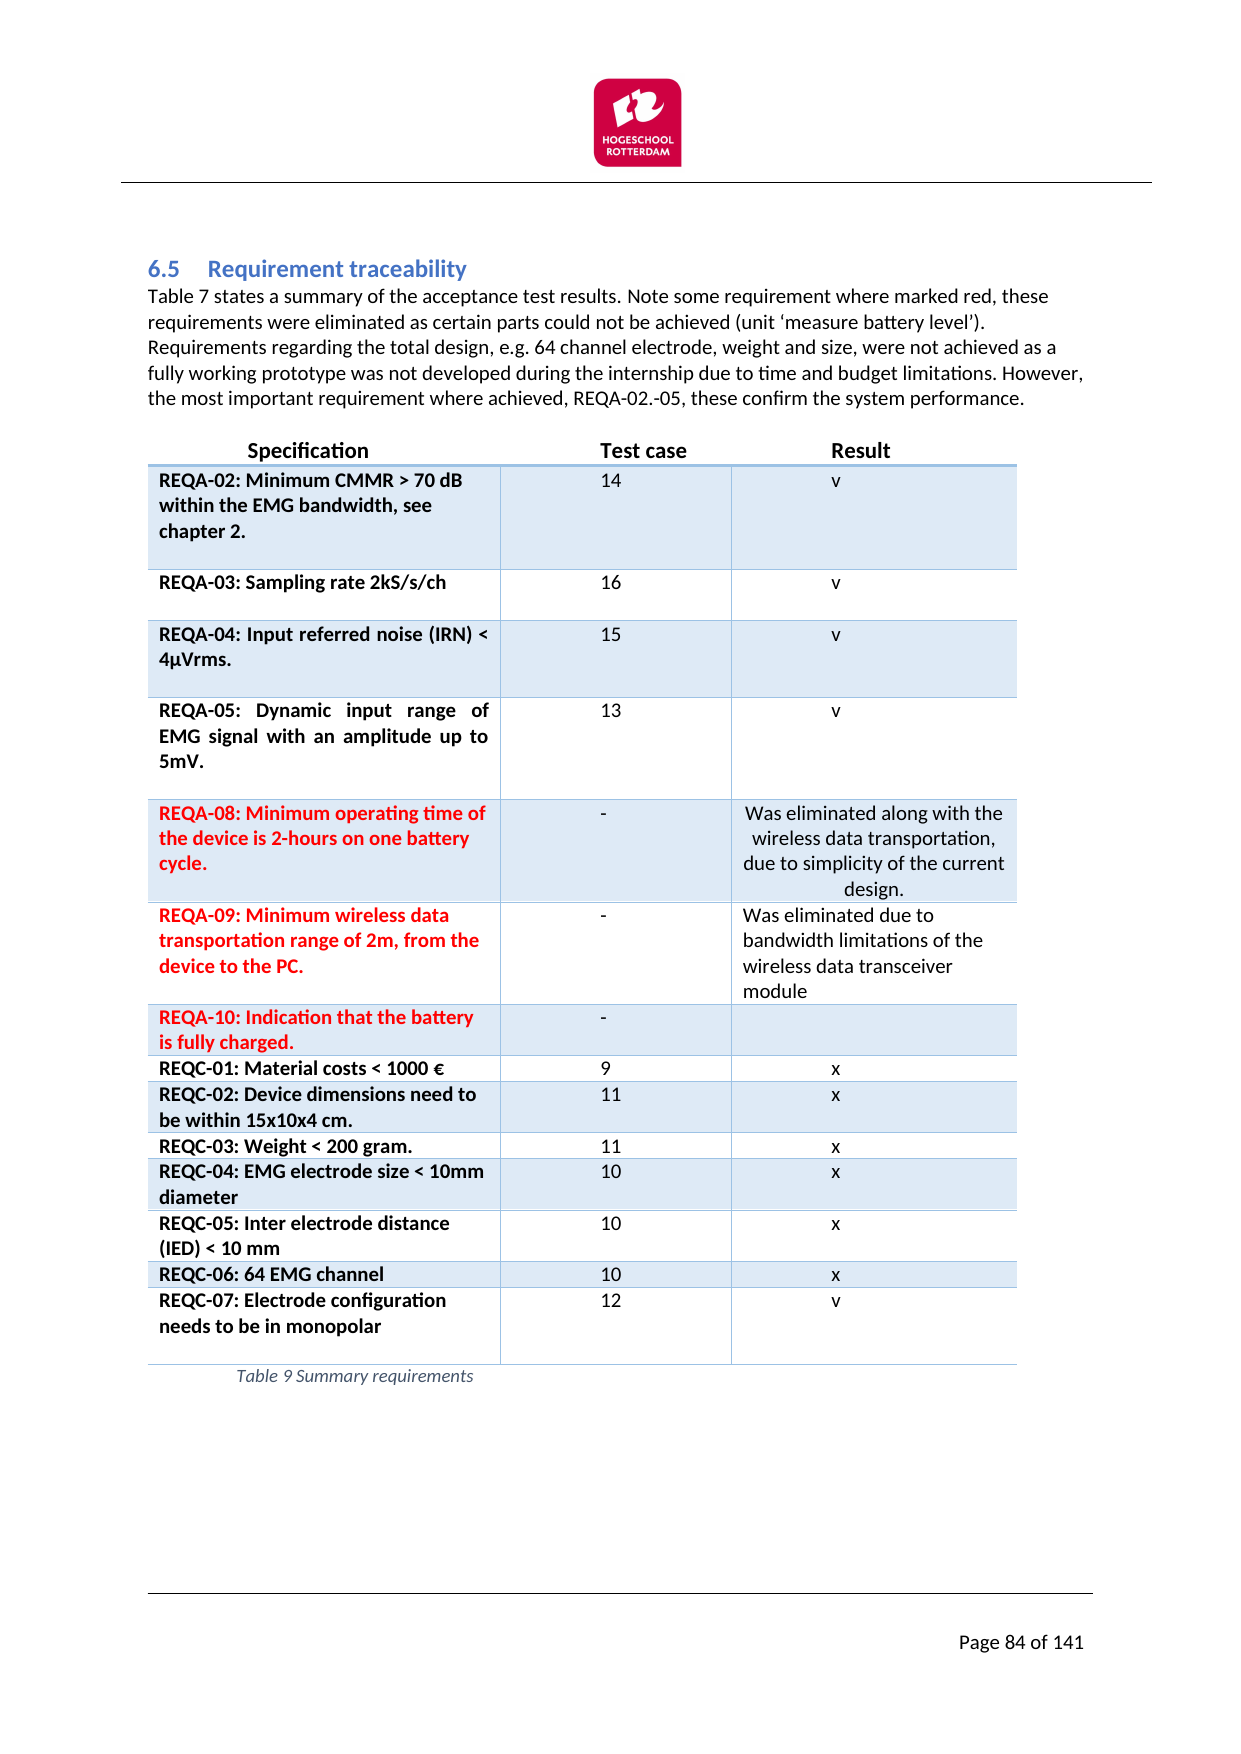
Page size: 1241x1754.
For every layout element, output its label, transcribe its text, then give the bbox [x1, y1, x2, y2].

table_cell - [501, 1005, 731, 1055]
table_cell v [732, 698, 1017, 799]
table_cell REQA-03: Sampling rate 2kS/s/ch [148, 570, 500, 620]
table_cell 10 [501, 1159, 731, 1209]
table_cell x [732, 1262, 1017, 1287]
table_cell x [732, 1056, 1017, 1081]
table_cell - [501, 800, 731, 901]
table_cell 10 [501, 1211, 731, 1261]
table_cell 11 [501, 1133, 731, 1158]
table_cell 13 [501, 698, 731, 799]
table_header Test case [500, 436, 731, 464]
table_cell REQA-10: Indication that the battery is fully charged. [148, 1005, 500, 1055]
table_cell 10 [501, 1262, 731, 1287]
table_cell REQC-03: Weight < 200 gram. [148, 1133, 500, 1158]
table_cell REQA-09: Minimum wireless data transportation range of 2m, from the device to the PC. [148, 903, 500, 1004]
table_cell 12 [501, 1288, 731, 1364]
picture [590, 73, 685, 173]
table_cell [732, 1005, 1017, 1055]
table_cell v [732, 570, 1017, 620]
table_cell x [732, 1082, 1017, 1132]
table_cell v [732, 1288, 1017, 1364]
table_cell 15 [501, 621, 731, 697]
text Table 9 Summary requirements [236, 1364, 1093, 1387]
table_cell REQC-07: Electrode configuration needs to be in monopolar [148, 1288, 500, 1364]
table_cell Was eliminated along with the wireless data transportation, due to simplicity of the current design. [732, 800, 1017, 901]
table_cell 16 [501, 570, 731, 620]
table_cell REQC-04: EMG electrode size < 10mm diameter [148, 1159, 500, 1209]
table_cell x [732, 1159, 1017, 1209]
table_cell 9 [501, 1056, 731, 1081]
table_cell - [501, 903, 731, 1004]
table_cell REQA-08: Minimum operating time of the device is 2-hours on one battery cycle. [148, 800, 500, 901]
table_cell REQC-06: 64 EMG channel [148, 1262, 500, 1287]
table_cell 11 [501, 1082, 731, 1132]
table_cell x [732, 1211, 1017, 1261]
table_cell REQA-02: Minimum CMMR > 70 dB within the EMG bandwidth, see chapter 2. [148, 467, 500, 569]
table_header Result [731, 436, 1017, 464]
table_cell v [732, 621, 1017, 697]
table_header Specification [148, 436, 500, 464]
table_cell v [732, 467, 1017, 569]
table_cell REQC-02: Device dimensions need to be within 15x10x4 cm. [148, 1082, 500, 1132]
table_cell REQA-04: Input referred noise (IRN) < 4µVrms. [148, 621, 500, 697]
text Table 7 states a summary of the acceptance test results. Note some requirement where marked red, these requirements were eliminated as certain parts could not be achieved (unit ‘measure battery level’). Requirements regarding the total design, e.g. 64 channel electrode, weight and size, were not achieved as a fully working prototype was not developed during the internship due to time and budget limitations. However, the most important requirement where achieved, REQA-02.-05, these confirm the system performance. [148, 284, 1093, 411]
table_cell REQC-05: Inter electrode distance (IED) < 10 mm [148, 1211, 500, 1261]
table_cell REQC-01: Material costs < 1000 € [148, 1056, 500, 1081]
table_cell REQA-05: Dynamic input range of EMG signal with an amplitude up to 5mV. [148, 698, 500, 799]
table_cell 14 [501, 467, 731, 569]
table_cell Was eliminated due to bandwidth limitations of the wireless data transceiver module [732, 903, 1017, 1004]
subtitle Requirement traceability [148, 253, 1093, 284]
table_cell x [732, 1133, 1017, 1158]
